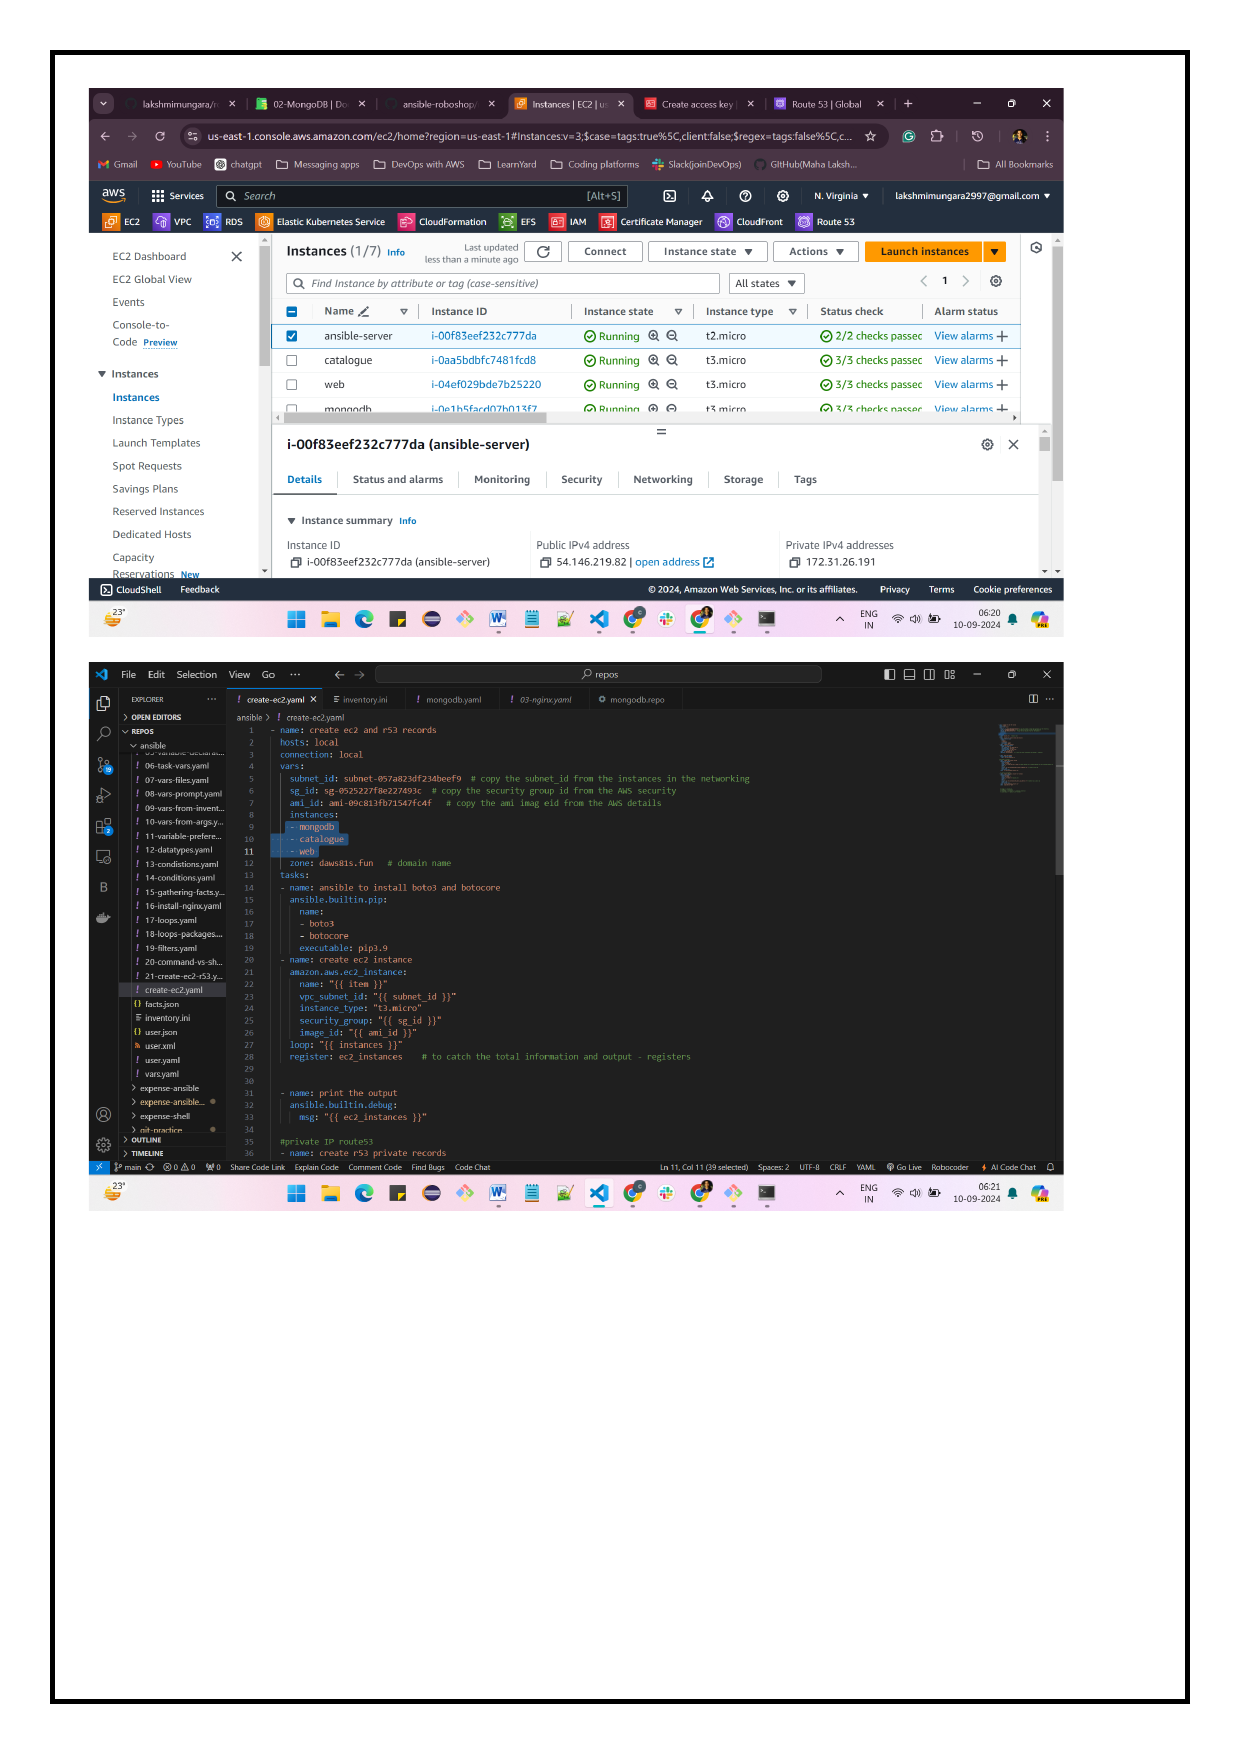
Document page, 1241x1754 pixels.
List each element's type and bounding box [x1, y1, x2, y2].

picture [88, 662, 1064, 1211]
picture [88, 88, 1064, 637]
